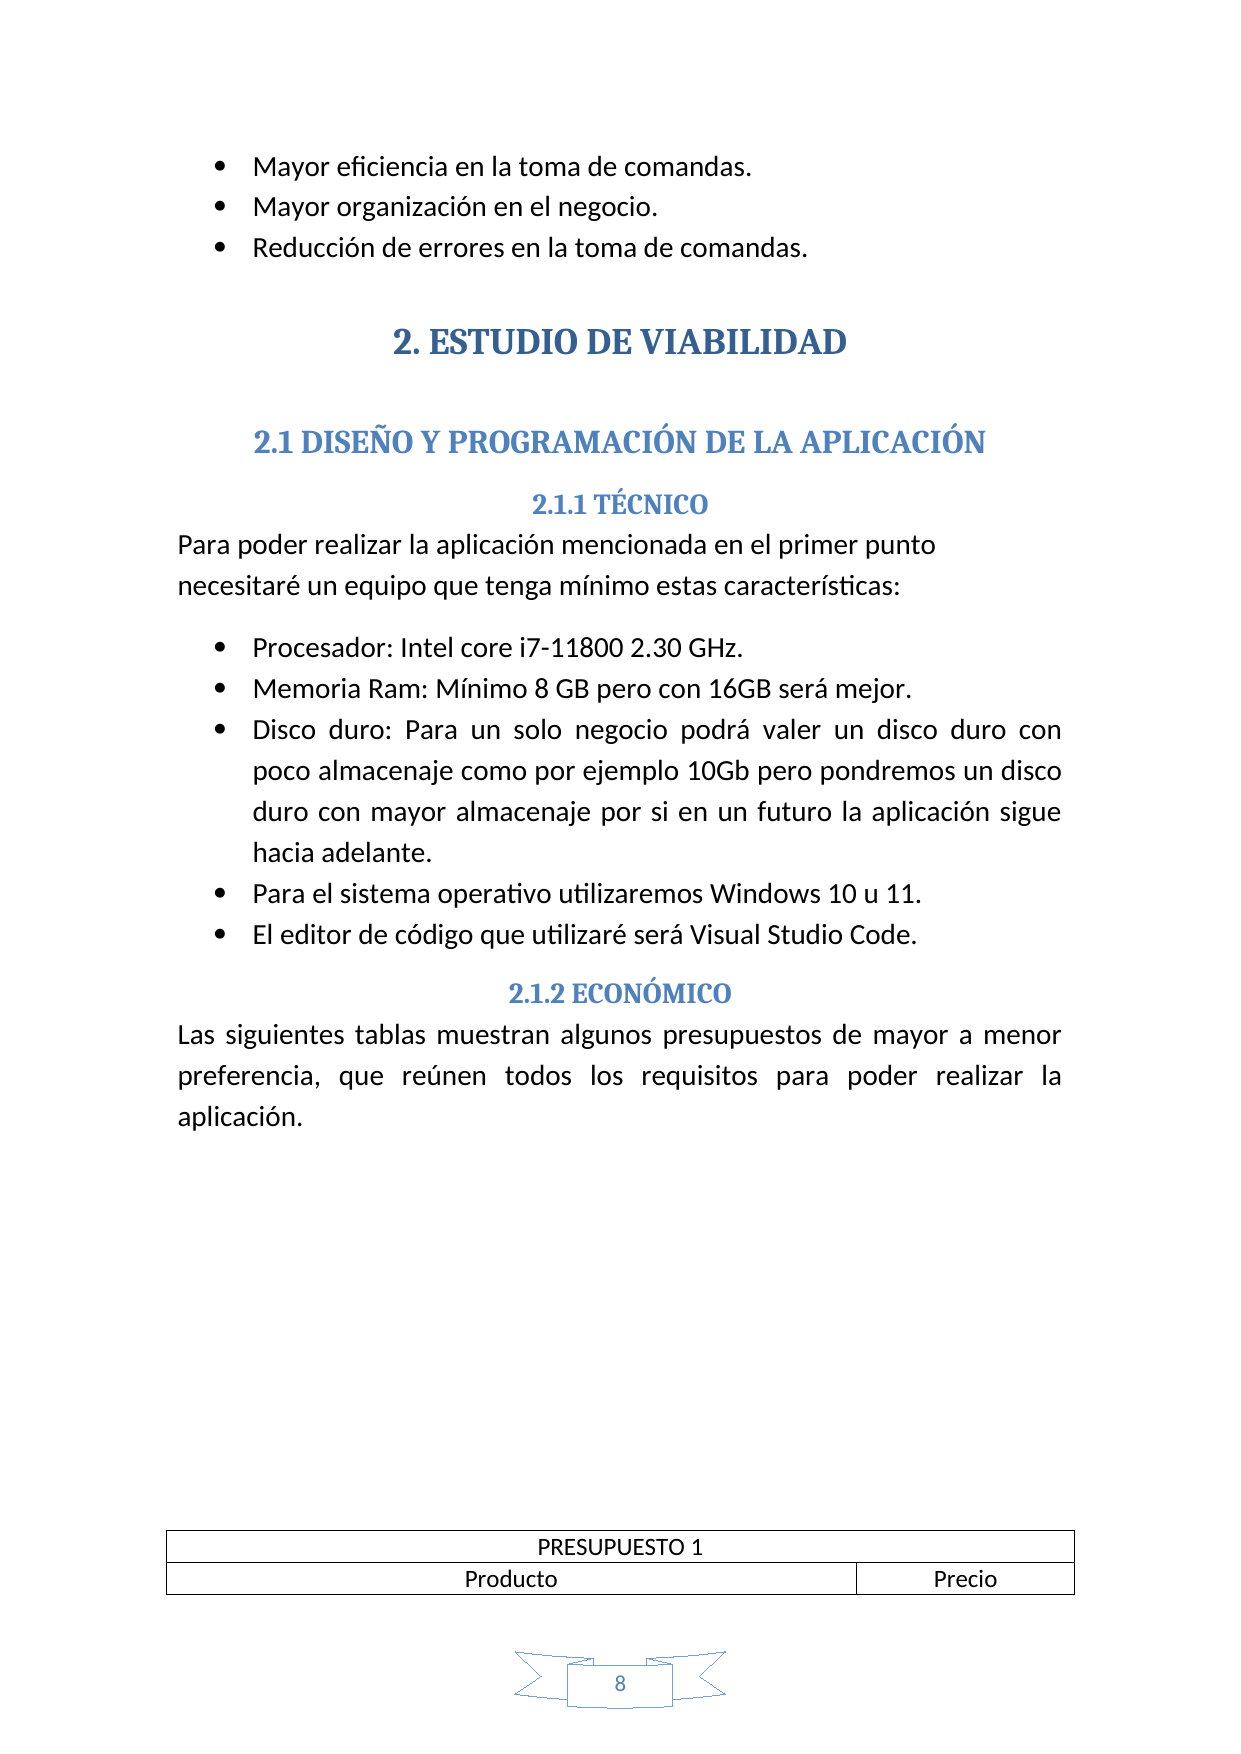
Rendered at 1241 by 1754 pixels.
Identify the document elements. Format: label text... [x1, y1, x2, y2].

list Reducción de errores en la toma de comandas. [215, 229, 1063, 265]
list Disco duro: Para un solo negocio podrá valer un disco duro con poco almacenaje como por ejemplo 10Gb pero pondremos un disco duro con mayor almacenaje por si en un futuro la aplicación sigue hacia adelante. [215, 711, 1063, 869]
table_cell Producto [167, 1563, 856, 1593]
list Memoria Ram: Mínimo 8 GB pero con 16GB será mejor. [215, 670, 1063, 706]
list Para el sistema operativo utilizaremos Windows 10 u 11. [215, 875, 1063, 910]
subtitle 2.1.2 ECONÓMICO [177, 977, 1063, 1011]
text Para poder realizar la aplicación mencionada en el primer punto necesitaré un equipo que tenga mínimo estas características: [177, 526, 1063, 603]
text Las siguientes tablas muestran algunos presupuestos de mayor a menor preferencia, que reúnen todos los requisitos para poder realizar la aplicación. [177, 1016, 1063, 1133]
list El editor de código que utilizaré será Visual Studio Code. [215, 916, 1063, 951]
subtitle 2.1 DISEÑO Y PROGRAMACIÓN DE LA APLICACIÓN [177, 423, 1063, 461]
list Mayor eficiencia en la toma de comandas. [215, 148, 1063, 183]
subtitle 2. ESTUDIO DE VIABILIDAD [177, 320, 1063, 363]
subtitle 2.1.1 TÉCNICO [177, 488, 1063, 521]
table_cell Precio [857, 1563, 1074, 1593]
list Procesador: Intel core i7-11800 2.30 GHz. [215, 629, 1063, 665]
table_header PRESUPUESTO 1 [167, 1531, 1074, 1562]
list Mayor organización en el negocio. [215, 188, 1063, 224]
